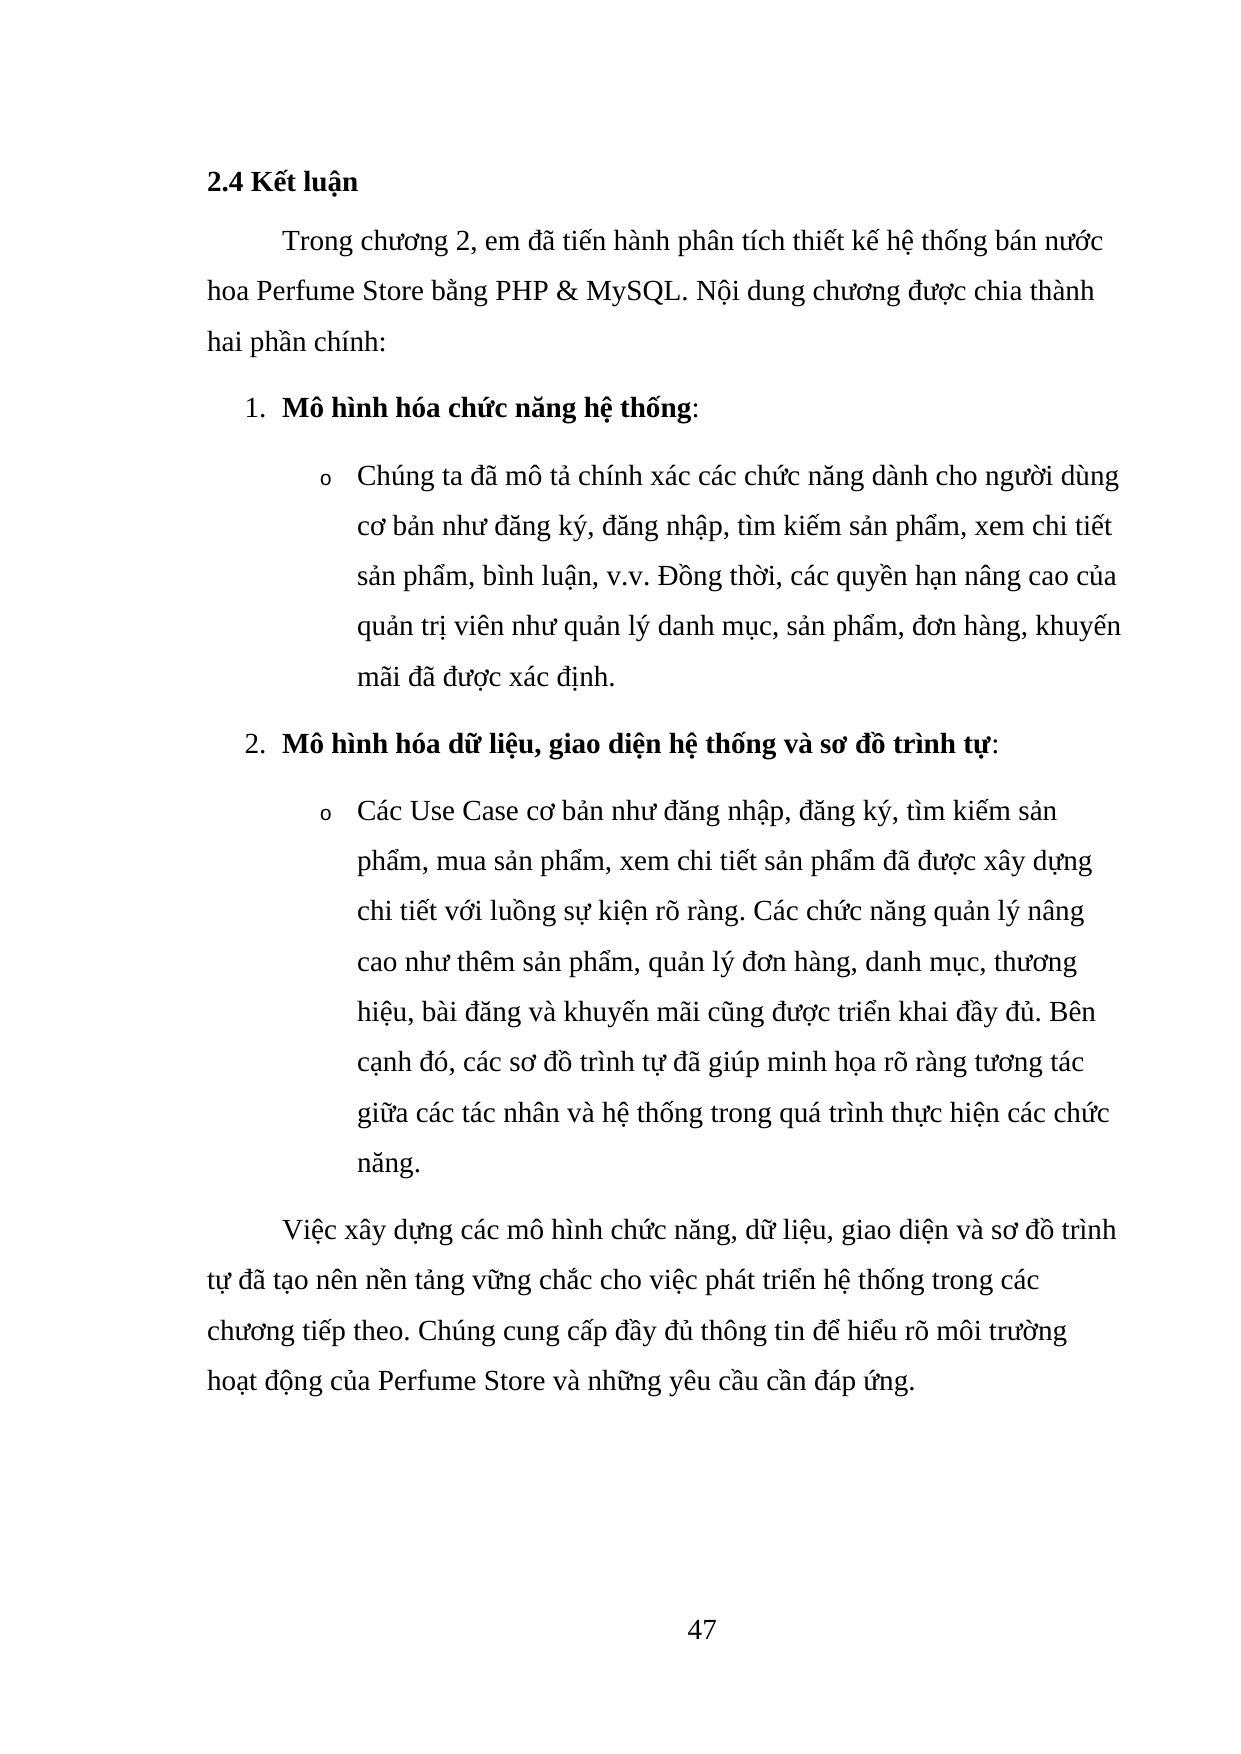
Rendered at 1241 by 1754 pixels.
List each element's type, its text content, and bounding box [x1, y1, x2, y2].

list Mô hình hóa chức năng hệ thống: [244, 391, 1122, 424]
subtitle Kết luận [207, 164, 1122, 198]
list Các Use Case cơ bản như đăng nhập, đăng ký, tìm kiếm sản phẩm, mua sản phẩm, xem chi tiết sản phẩm đã được xây dựng chi tiết với luồng sự kiện rõ ràng. Các chức năng quản lý nâng cao như thêm sản phẩm, quản lý đơn hàng, danh mục, thương hiệu, bài đăng và khuyến mãi cũng được triển khai đầy đủ. Bên cạnh đó, các sơ đồ trình tự đã giúp minh họa rõ ràng tương tác giữa các tác nhân và hệ thống trong quá trình thực hiện các chức năng. [319, 793, 1122, 1178]
text Việc xây dựng các mô hình chức năng, dữ liệu, giao diện và sơ đồ trình tự đã tạo nên nền tảng vững chắc cho việc phát triển hệ thống trong các chương tiếp theo. Chúng cung cấp đầy đủ thông tin để hiểu rõ môi trường hoạt động của Perfume Store và những yêu cầu cần đáp ứng. [207, 1212, 1122, 1396]
list Mô hình hóa dữ liệu, giao diện hệ thống và sơ đồ trình tự: [244, 726, 1122, 759]
text Trong chương 2, em đã tiến hành phân tích thiết kế hệ thống bán nước hoa Perfume Store bằng PHP & MySQL. Nội dung chương được chia thành hai phần chính: [207, 223, 1122, 357]
list Chúng ta đã mô tả chính xác các chức năng dành cho người dùng cơ bản như đăng ký, đăng nhập, tìm kiếm sản phẩm, xem chi tiết sản phẩm, bình luận, v.v. Đồng thời, các quyền hạn nâng cao của quản trị viên như quản lý danh mục, sản phẩm, đơn hàng, khuyến mãi đã được xác định. [319, 458, 1122, 692]
